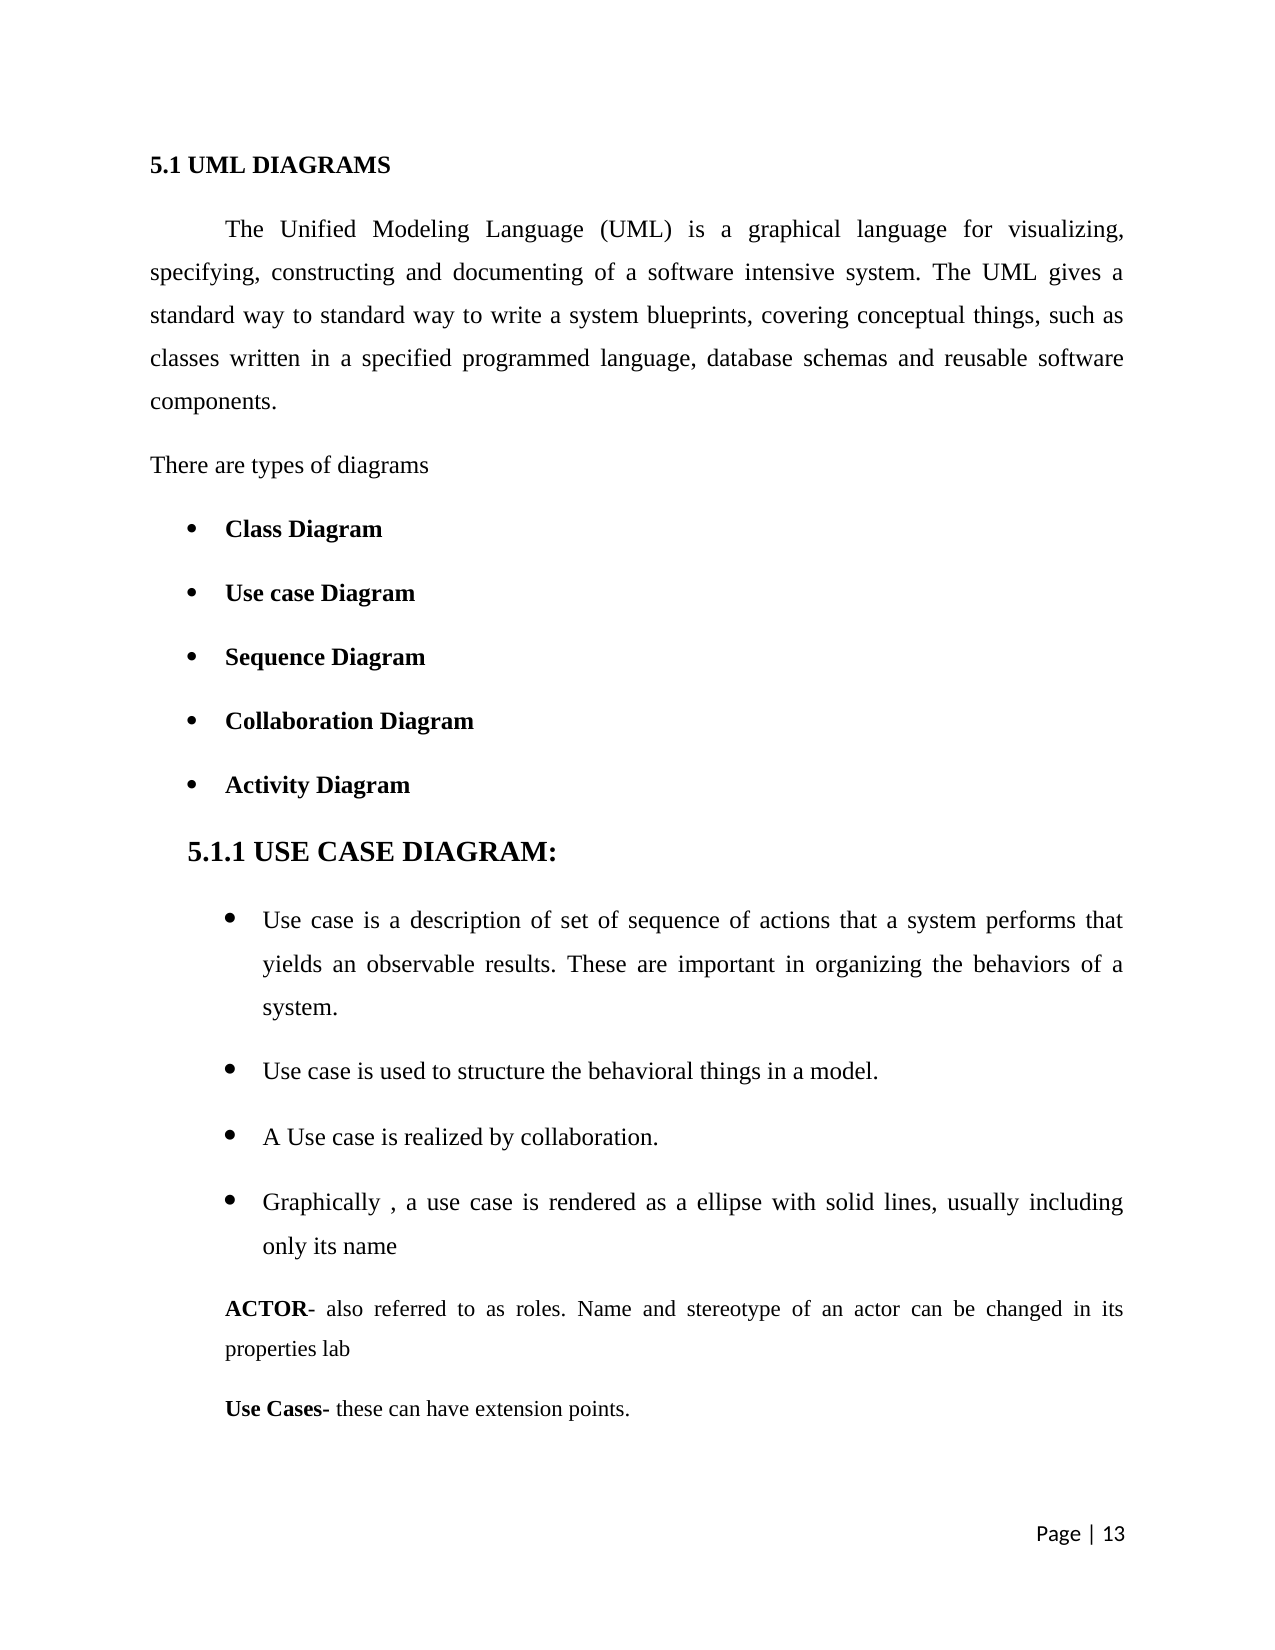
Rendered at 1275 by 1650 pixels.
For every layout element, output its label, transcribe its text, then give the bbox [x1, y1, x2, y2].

list A Use case is realized by collaboration. [225, 1122, 1125, 1151]
text 5.1.1 USE CASE DIAGRAM: [187, 834, 1125, 868]
list Collaboration Diagram [187, 706, 1125, 735]
text The Unified Modeling Language (UML) is a graphical language for visualizing, specifying, constructing and documenting of a software intensive system. The UML gives a standard way to standard way to write a system blueprints, covering conceptual things, such as classes written in a specified programmed language, database schemas and reusable software components. [150, 214, 1125, 415]
list Class Diagram [187, 514, 1125, 543]
list Graphically , a use case is rendered as a ellipse with solid lines, usually including only its name [225, 1187, 1125, 1260]
list Use case is used to structure the behavioral things in a model. [225, 1056, 1125, 1086]
list Use case is a description of set of sequence of actions that a system performs that yields an observable results. These are important in organizing the behaviors of a system. [225, 905, 1125, 1021]
text Use Cases- these can have extension points. [225, 1395, 1125, 1421]
text There are types of diagrams [150, 450, 1125, 479]
text 5.1 UML DIAGRAMS [150, 150, 1125, 179]
text ACTOR- also referred to as roles. Name and stereotype of an actor can be changed in its properties lab [225, 1295, 1125, 1361]
list Use case Diagram [187, 578, 1125, 607]
list Activity Diagram [187, 770, 1125, 799]
list Sequence Diagram [187, 642, 1125, 671]
